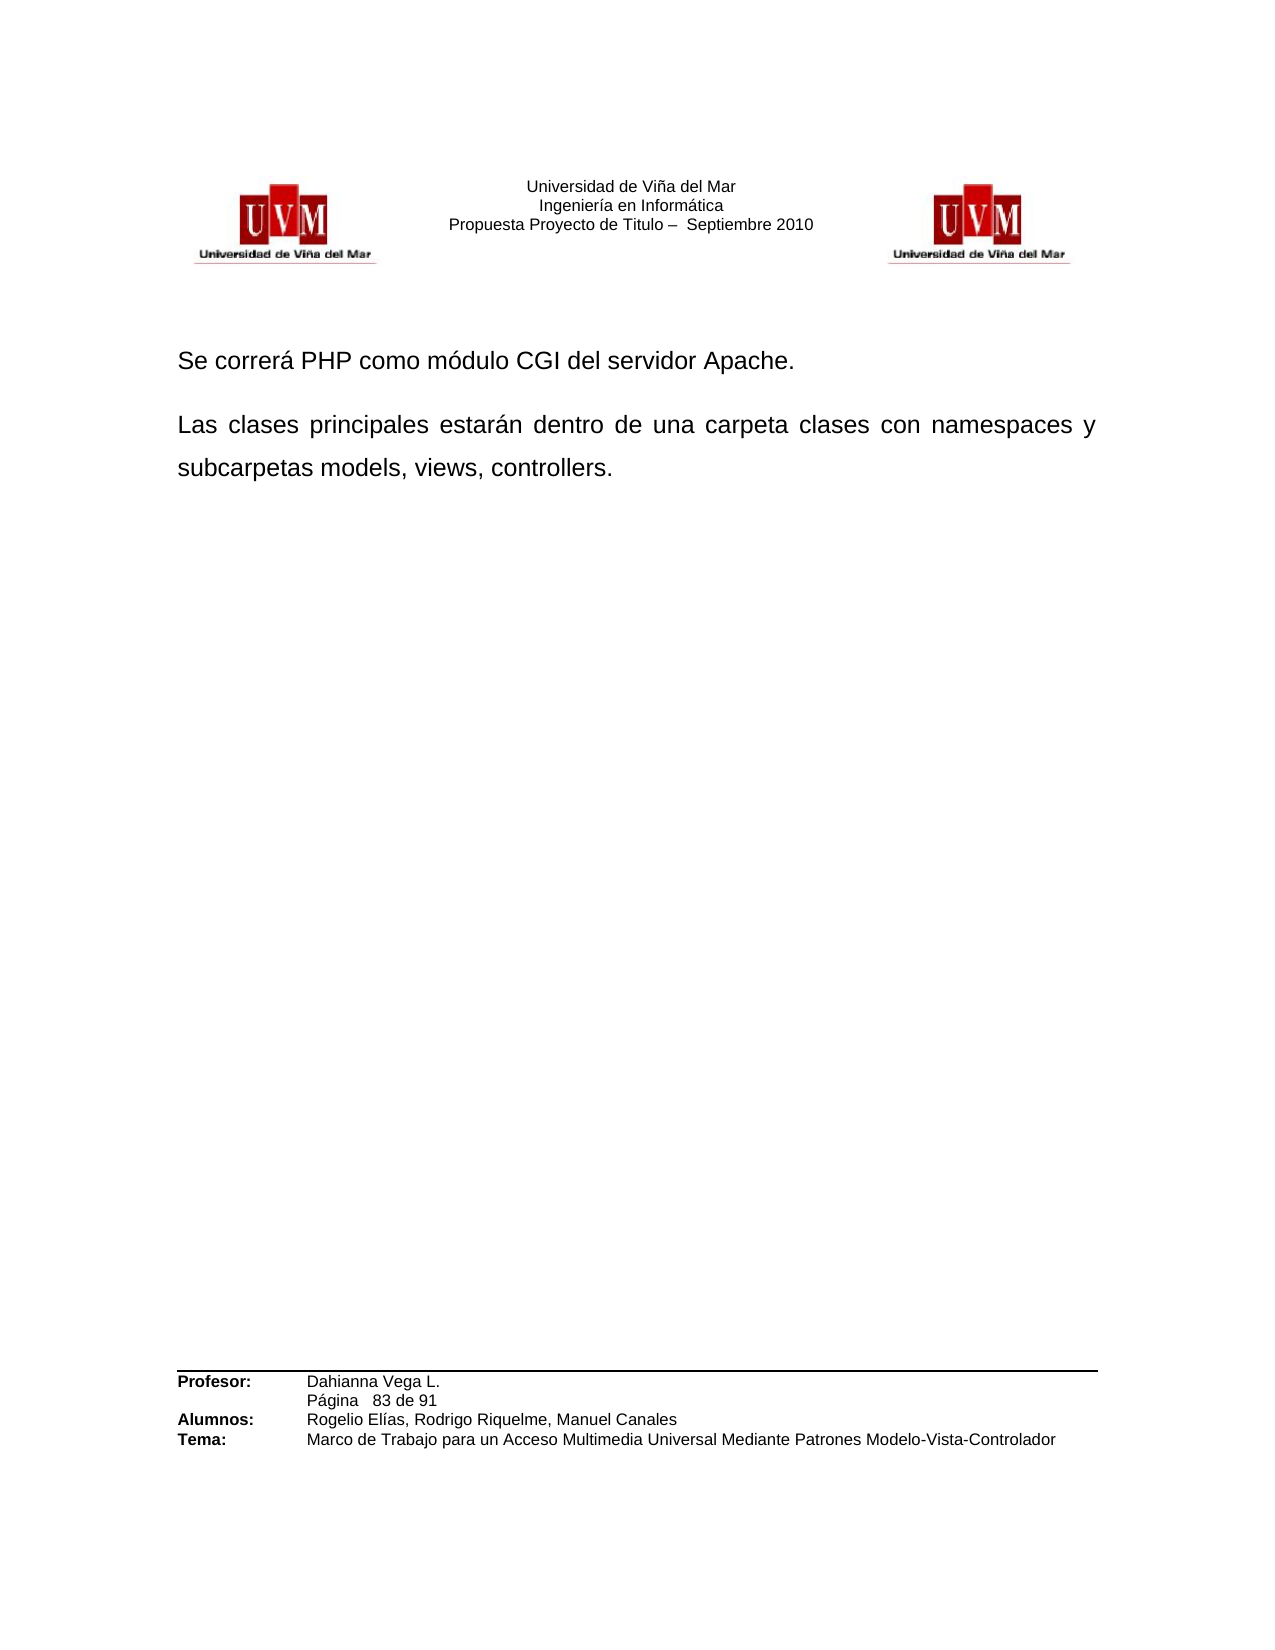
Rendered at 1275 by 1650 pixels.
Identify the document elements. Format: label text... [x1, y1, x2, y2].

picture [177, 176, 390, 267]
text Se correrá PHP como módulo CGI del servidor Apache. [177, 346, 1098, 375]
text Las clases principales estarán dentro de una carpeta clases con namespaces y subcarpetas models, views, controllers. [177, 410, 1098, 482]
picture [871, 176, 1084, 267]
